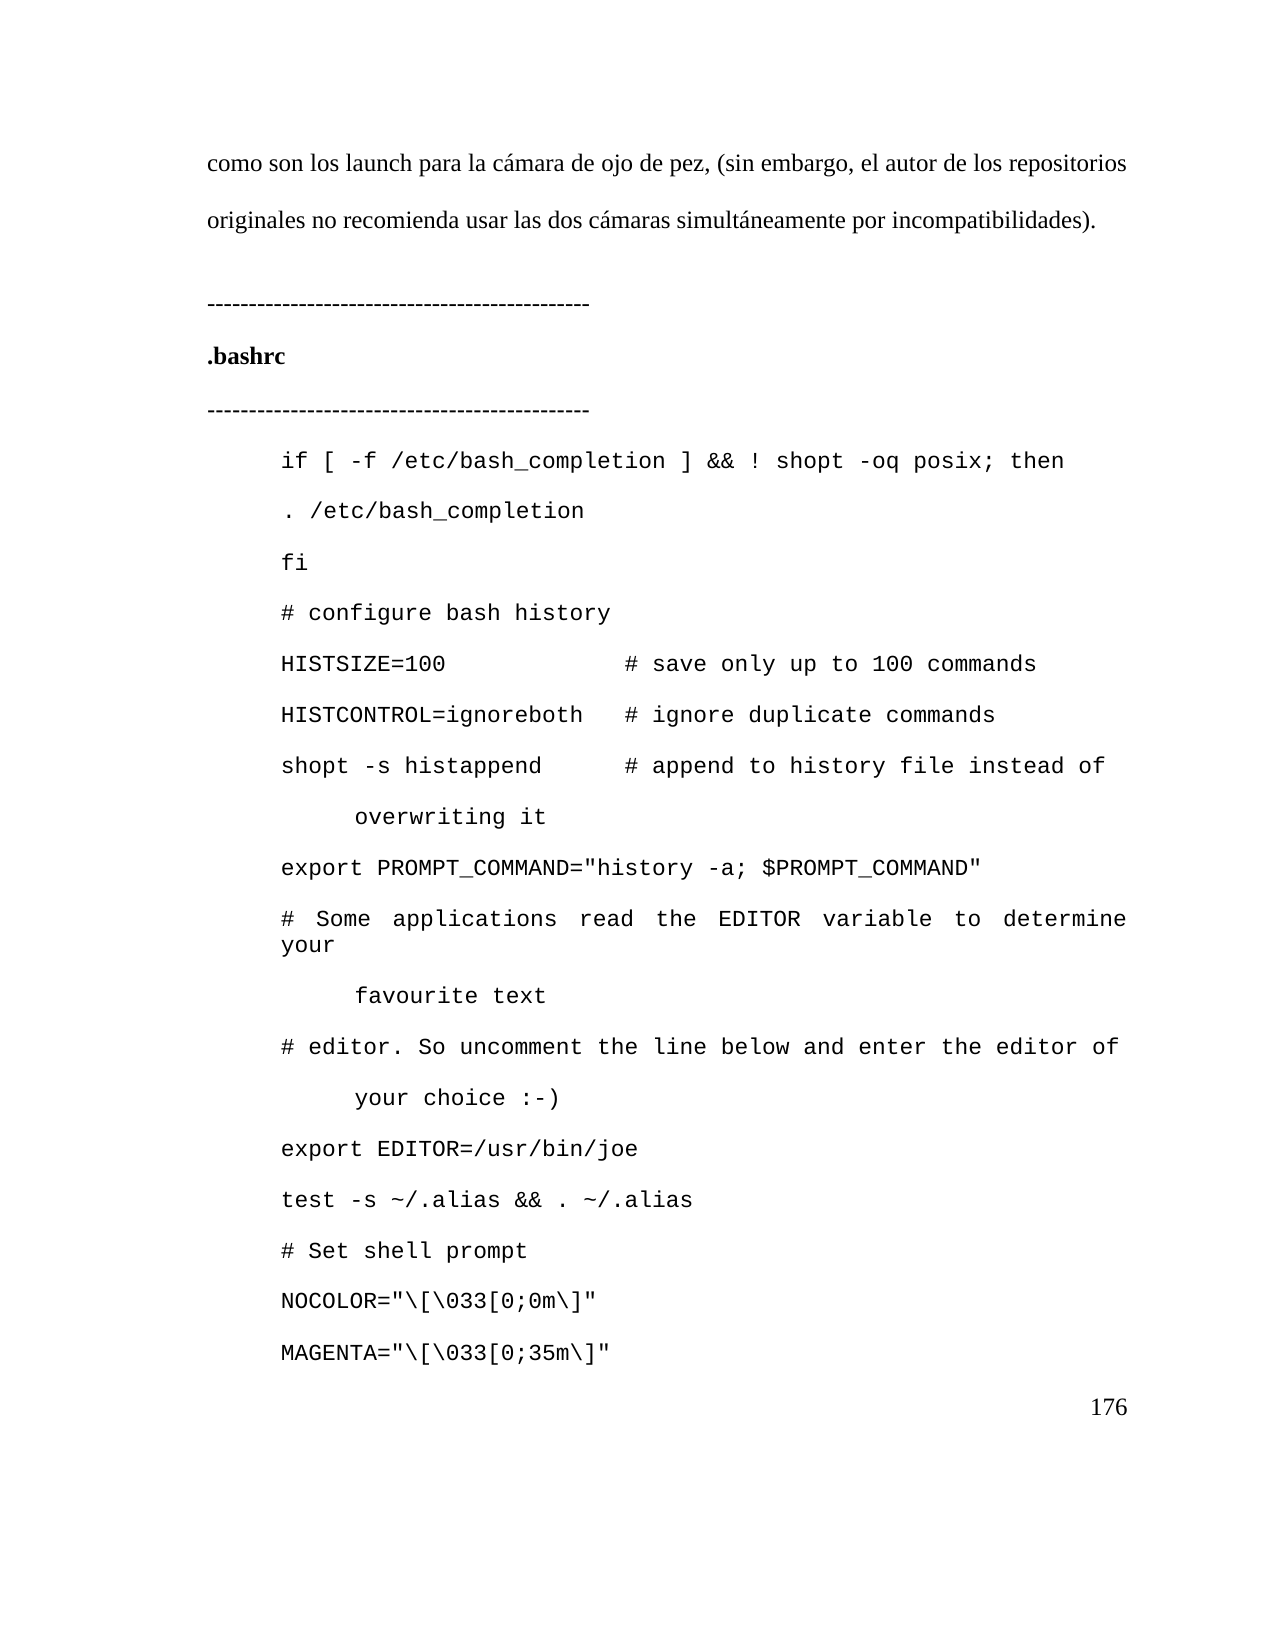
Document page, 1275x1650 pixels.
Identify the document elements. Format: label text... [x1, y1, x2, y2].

text # editor. So uncomment the line below and enter the editor of [281, 1035, 1127, 1061]
text favourite text [281, 984, 1127, 1010]
text test -s ~/.alias && . ~/.alias [281, 1188, 1127, 1214]
text ---------------------------------------------- [207, 288, 1127, 316]
text .bashrc [207, 341, 1127, 370]
text export PROMPT_COMMAND="history -a; $PROMPT_COMMAND" [281, 856, 1127, 882]
text fi [281, 551, 1127, 577]
text if [ -f /etc/bash_completion ] && ! shopt -oq posix; then [281, 449, 1127, 475]
text shopt -s histappend # append to history file instead of [281, 754, 1127, 781]
text HISTSIZE=100 # save only up to 100 commands [281, 653, 1127, 679]
text NOCOLOR="\[\033[0;0m\]" [281, 1290, 1127, 1316]
text # Set shell prompt [281, 1239, 1127, 1265]
text export EDITOR=/usr/bin/joe [281, 1137, 1127, 1163]
text HISTCONTROL=ignoreboth # ignore duplicate commands [281, 704, 1127, 729]
text . /etc/bash_completion [281, 500, 1127, 526]
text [207, 148, 1127, 234]
text # Some applications read the EDITOR variable to determine your [281, 907, 1127, 959]
text your choice :-) [281, 1086, 1127, 1112]
text # configure bash history [281, 602, 1127, 628]
text overwriting it [281, 806, 1127, 831]
text ---------------------------------------------- [207, 395, 1127, 424]
text MAGENTA="\[\033[0;35m\]" [281, 1341, 1127, 1367]
